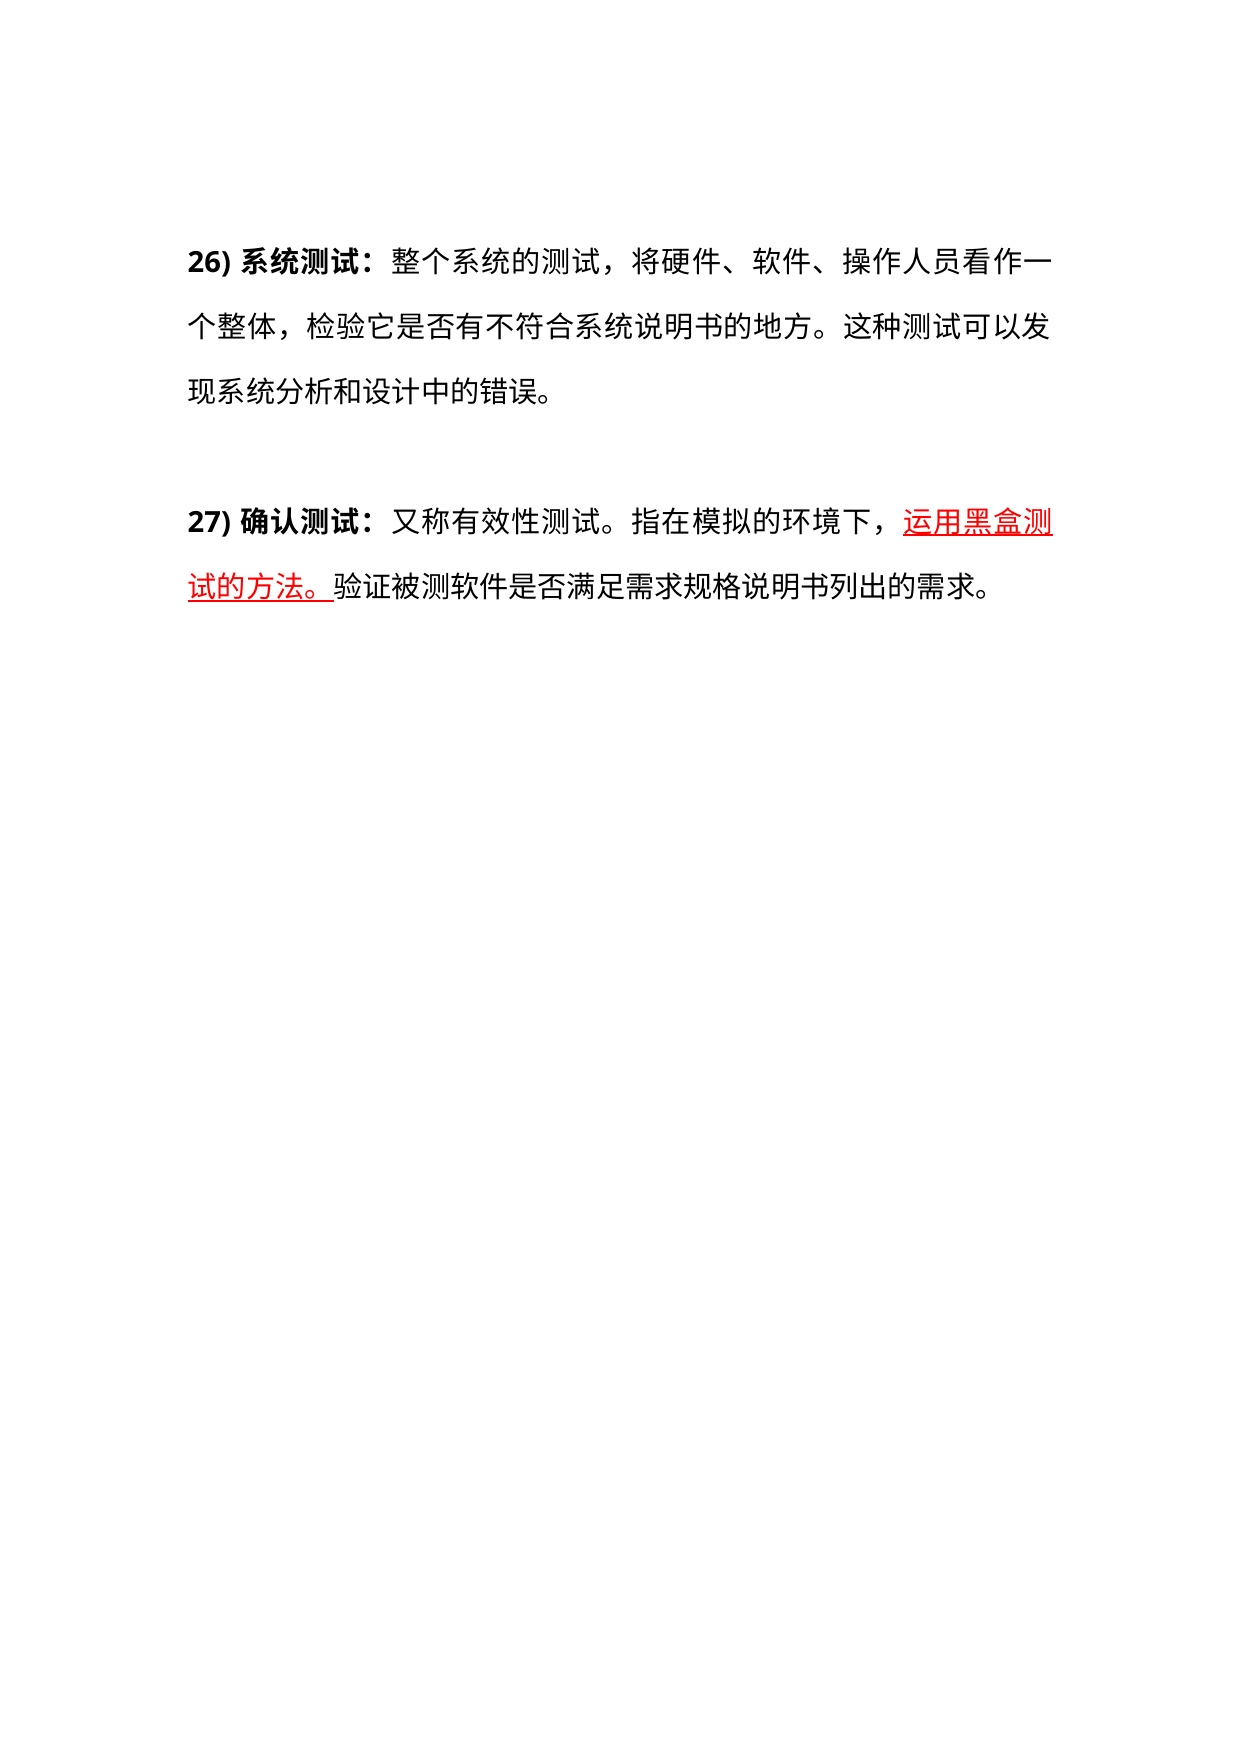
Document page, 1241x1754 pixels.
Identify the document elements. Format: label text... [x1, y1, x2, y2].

text 27) 确认测试：又称有效性测试。指在模拟的环境下，运用黑盒测试的方法。验证被测软件是否满足需求规格说明书列出的需求。 [187, 487, 1053, 617]
text 26) 系统测试：整个系统的测试，将硬件、软件、操作人员看作一个整体，检验它是否有不符合系统说明书的地方。这种测试可以发现系统分析和设计中的错误。 [187, 227, 1053, 422]
